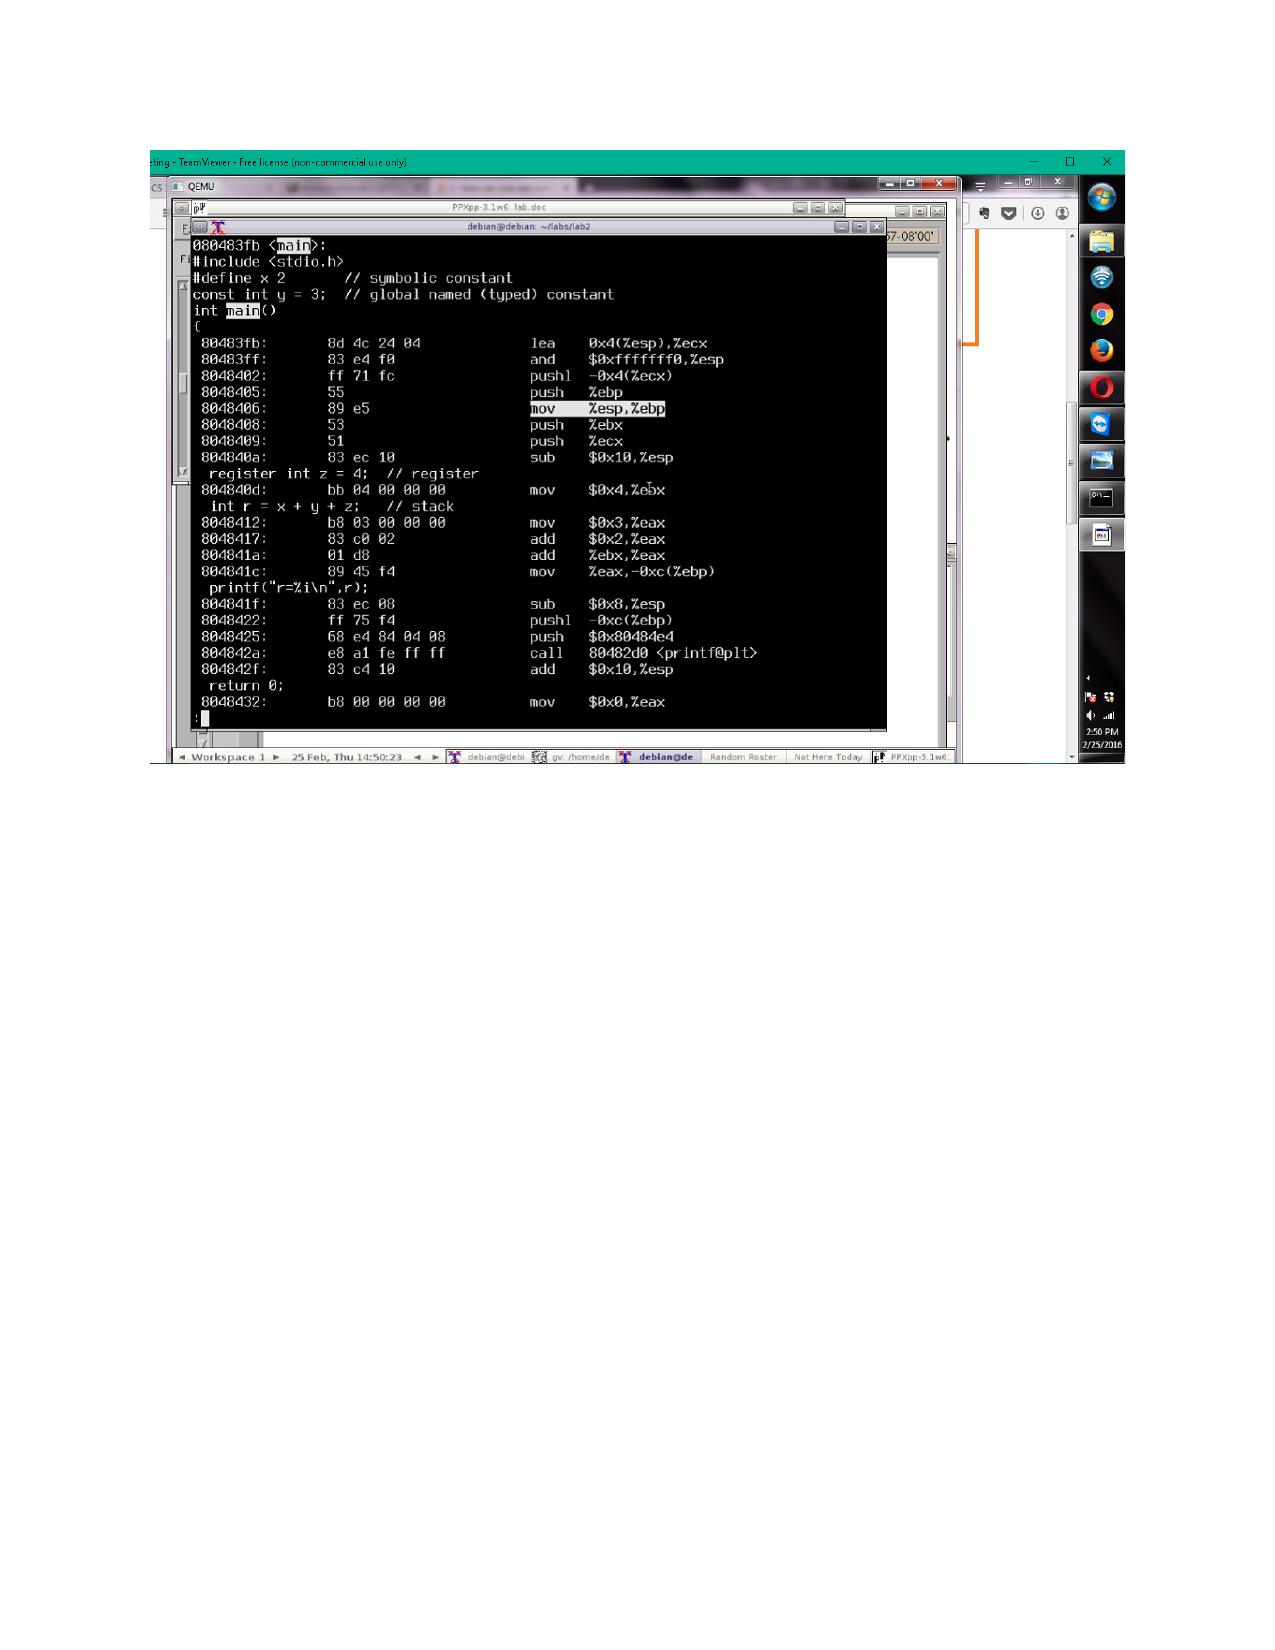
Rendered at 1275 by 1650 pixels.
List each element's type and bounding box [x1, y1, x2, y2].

picture [150, 150, 1125, 764]
